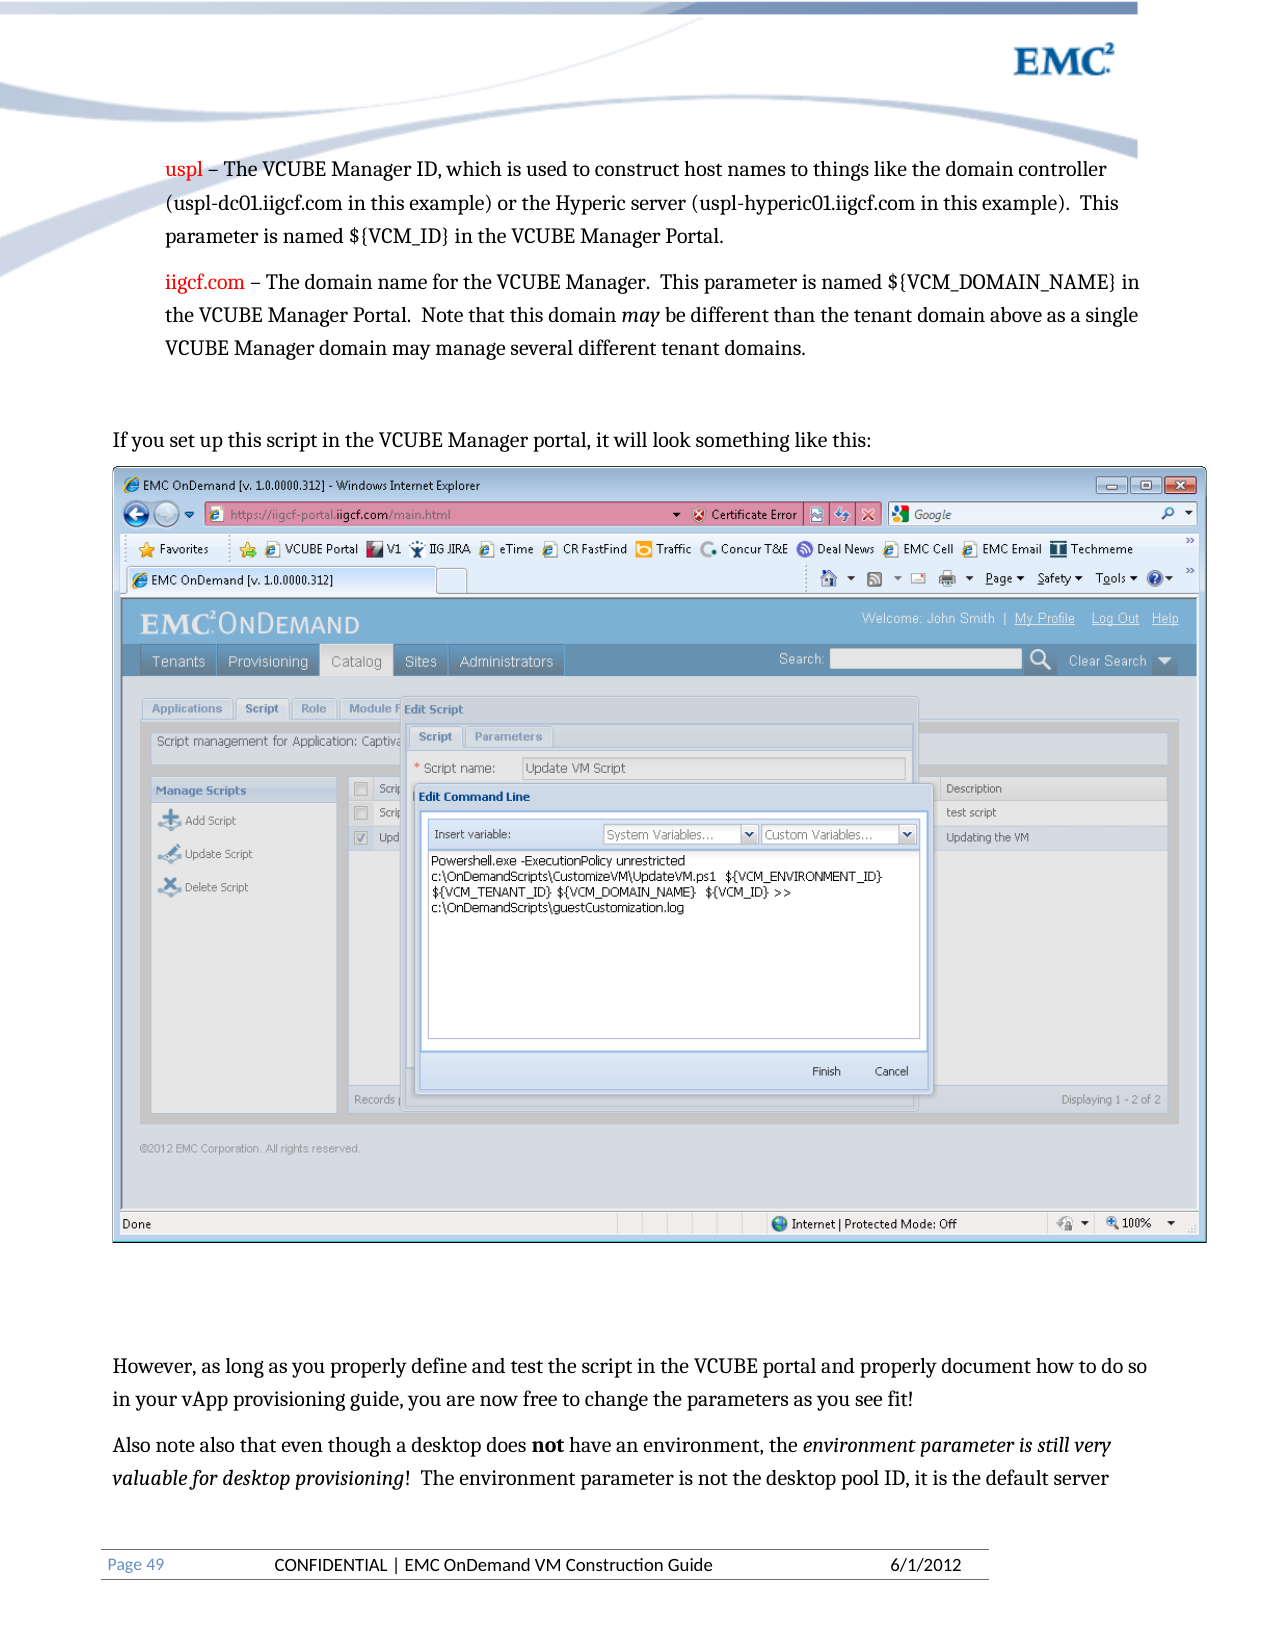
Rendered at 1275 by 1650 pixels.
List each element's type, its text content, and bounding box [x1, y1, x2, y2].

text iigcf.com – The domain name for the VCUBE Manager. This parameter is named ${VCM_DOMAIN_NAME} in the VCUBE Manager Portal. Note that this domain may be different than the tenant domain above as a single VCUBE Manager domain may manage several different tenant domains. [165, 262, 1162, 362]
text However, as long as you properly define and test the script in the VCUBE portal and properly document how to do so in your vApp provisioning guide, you are now free to change the parameters as you see fit! [112, 1346, 1162, 1413]
picture [0, 0, 1141, 388]
text uspl – The VCUBE Manager ID, which is used to construct host names to things like the domain controller (uspl-dc01.iigcf.com in this example) or the Hyperic server (uspl-hyperic01.iigcf.com in this example). This parameter is named ${VCM_ID} in the VCUBE Manager Portal. [165, 150, 1162, 250]
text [112, 1426, 1162, 1492]
text If you set up this script in the VCUBE Manager portal, it will look something like this: [112, 421, 1162, 454]
picture [112, 466, 1207, 1243]
